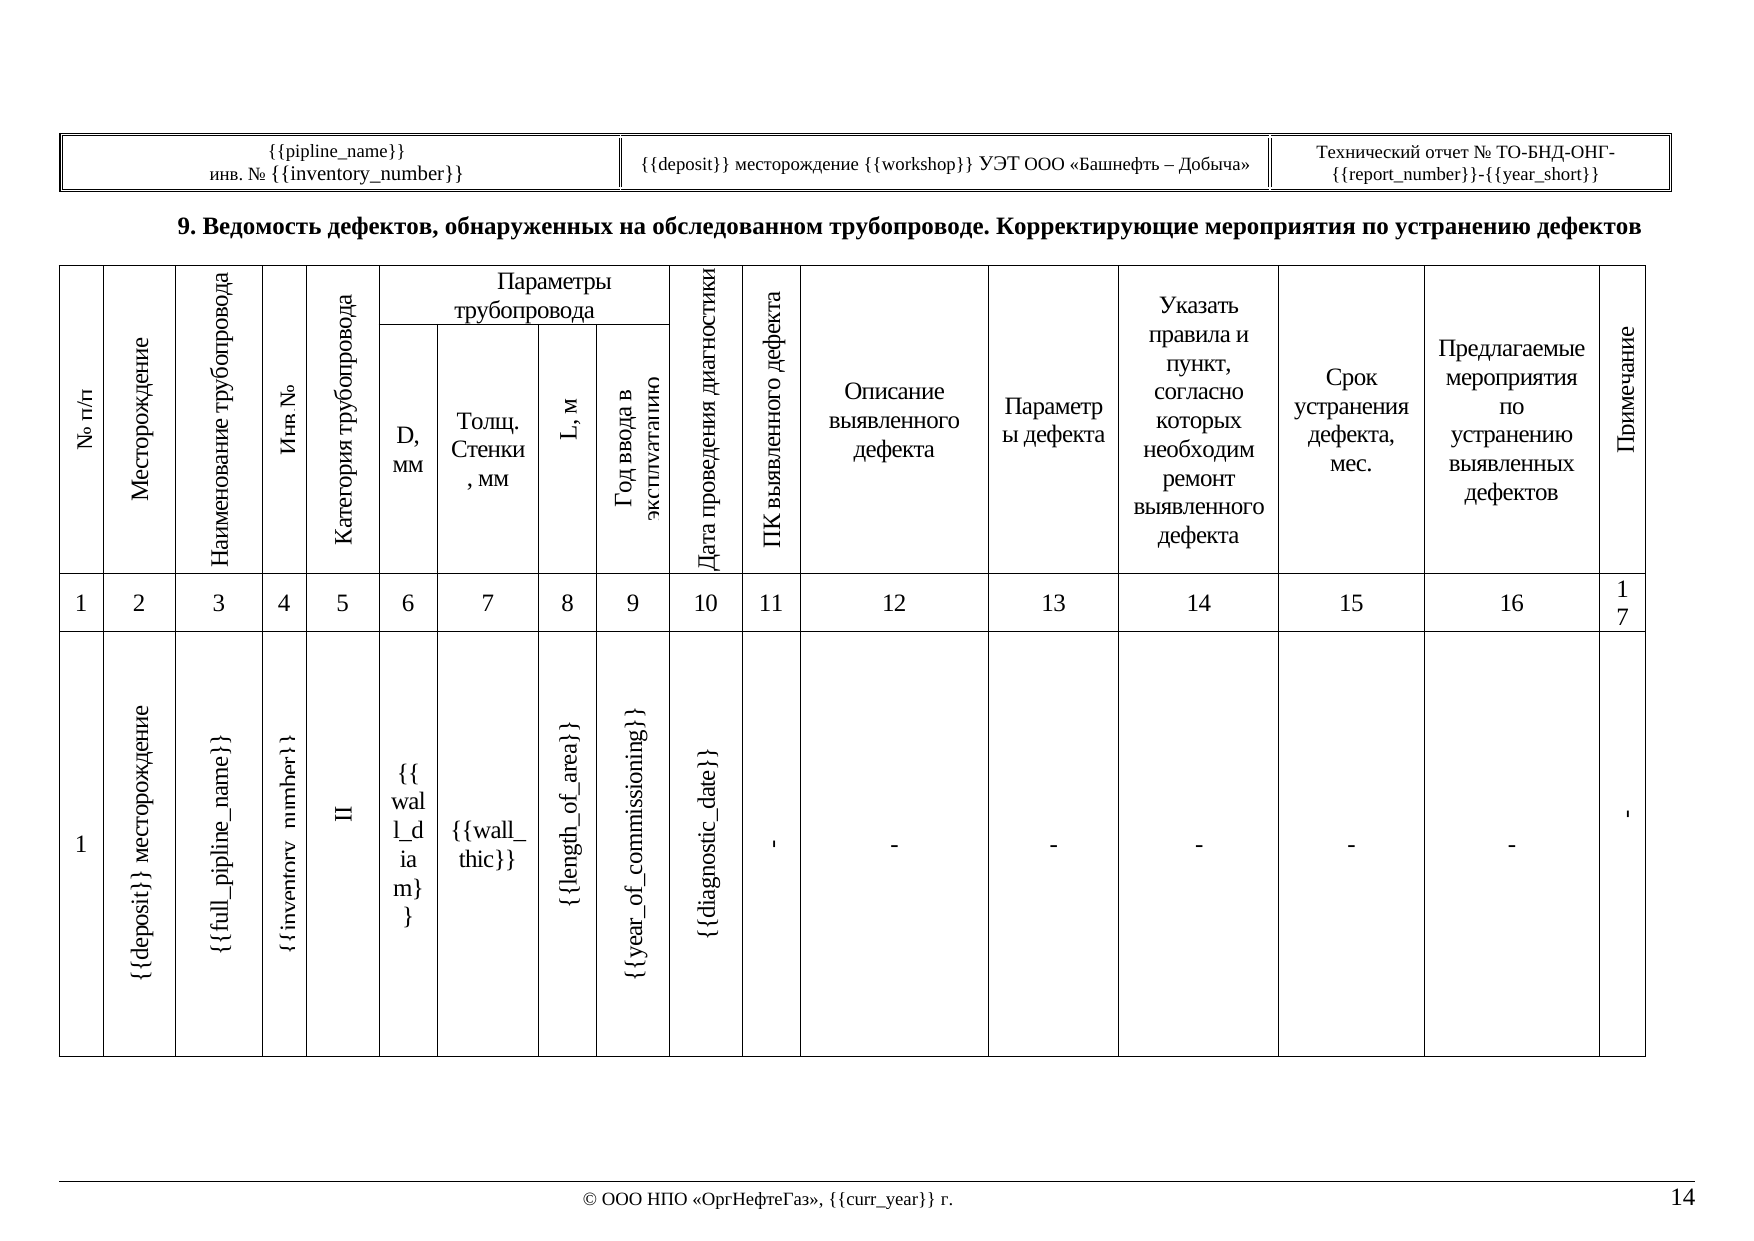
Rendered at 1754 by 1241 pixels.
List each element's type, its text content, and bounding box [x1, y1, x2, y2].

table_cell 17 [1600, 574, 1645, 631]
table_cell - [1279, 632, 1424, 1056]
table_cell 11 [743, 574, 800, 631]
table_cell 1 [60, 574, 103, 631]
table_header Примечание [1600, 266, 1645, 573]
table_cell 12 [801, 574, 988, 631]
table_header № п/п [60, 266, 103, 573]
table_cell {{wall_diam}} [380, 632, 437, 1056]
table_cell Толщ. Стенки, мм [438, 325, 538, 573]
table_cell - [743, 632, 800, 1056]
table_cell - [989, 632, 1118, 1056]
table_header Указать правила и пункт, согласно которых необходим ремонт выявленного дефекта [1119, 266, 1278, 573]
table_cell {{full_pipline_name}} [176, 632, 262, 1056]
table_header Категория трубопровода [307, 266, 379, 573]
table_cell 16 [1425, 574, 1599, 631]
table_header Срок устранения дефекта, мес. [1279, 266, 1424, 573]
subtitle 9. Ведомость дефектов, обнаруженных на обследованном трубопроводе. Корректирующие мероприятия по устранению дефектов [118, 211, 1698, 240]
table_cell {{length_of_area}} [539, 632, 596, 1056]
table_cell - [1600, 632, 1645, 1056]
table_cell 1 [60, 632, 103, 1056]
table_header Инв.№ [263, 266, 306, 573]
table_header Предлагаемые мероприятия по устранению выявленных дефектов [1425, 266, 1599, 573]
table_header Месторождение [104, 266, 175, 573]
table_header ПК выявленного дефекта [743, 266, 800, 573]
table_header Параметры дефекта [989, 266, 1118, 573]
table_cell {{year_of_commissioning}} [597, 632, 669, 1056]
table_cell {{deposit}} месторождение [104, 632, 175, 1056]
table_cell 7 [438, 574, 538, 631]
table_cell 3 [176, 574, 262, 631]
table_cell {{inventory_number}} [263, 632, 306, 1056]
table_cell 4 [263, 574, 306, 631]
table_cell 15 [1279, 574, 1424, 631]
table_cell - [801, 632, 988, 1056]
table_cell {{diagnostic_date}} [670, 632, 742, 1056]
table_cell 14 [1119, 574, 1278, 631]
table_cell 5 [307, 574, 379, 631]
table_cell 8 [539, 574, 596, 631]
table_cell - [1425, 632, 1599, 1056]
table_cell Год ввода в эксплуатацию [597, 325, 669, 573]
table_cell 9 [597, 574, 669, 631]
table_cell {{wall_thic}} [438, 632, 538, 1056]
table_header Описание выявленного дефекта [801, 266, 988, 573]
table_cell - [1119, 632, 1278, 1056]
table_header Дата проведения диагностики [670, 266, 742, 573]
table_header Параметры трубопровода [380, 266, 669, 324]
table_header Наименование трубопровода [176, 266, 262, 573]
table_cell L, м [539, 325, 596, 573]
table_cell 13 [989, 574, 1118, 631]
table_cell II [307, 632, 379, 1056]
table_cell 6 [380, 574, 437, 631]
table_cell D, мм [380, 325, 437, 573]
table_cell 2 [104, 574, 175, 631]
table_cell 10 [670, 574, 742, 631]
